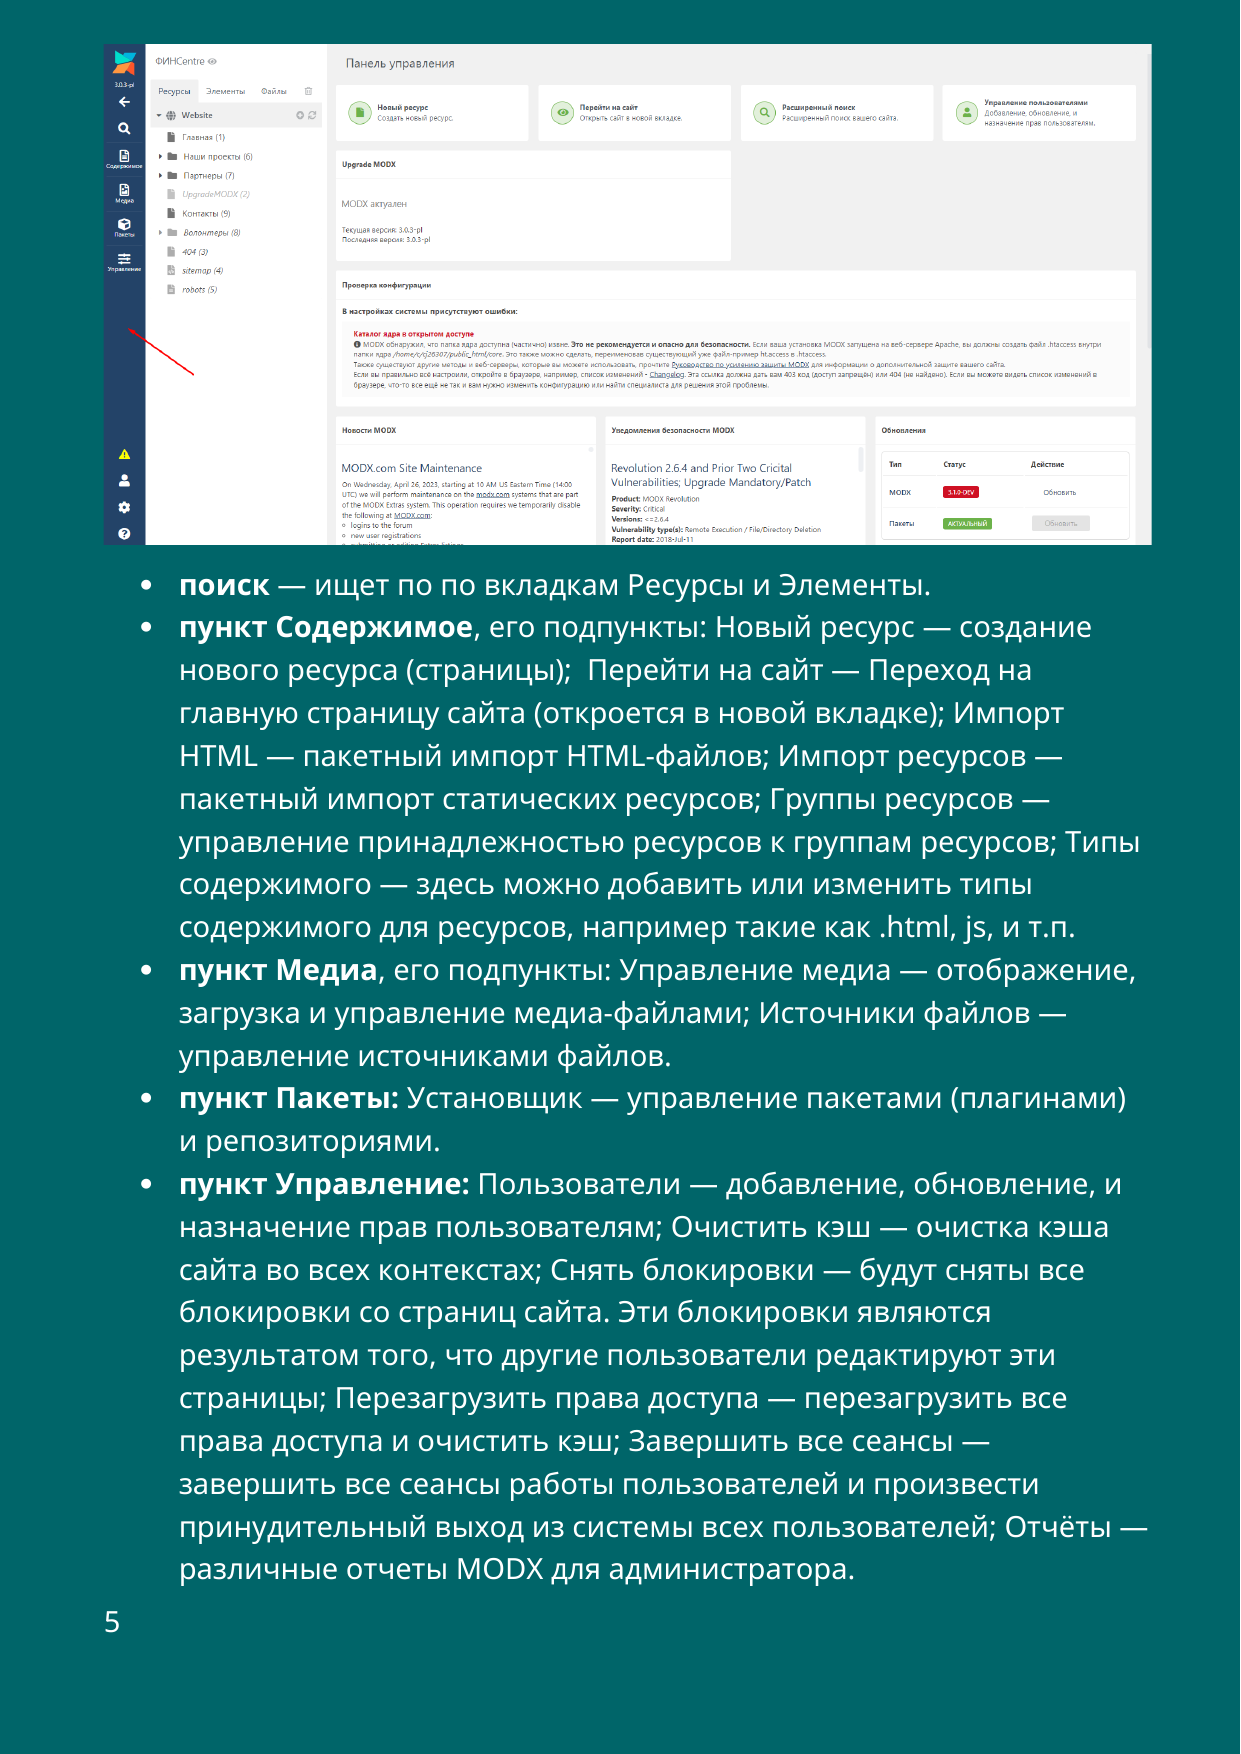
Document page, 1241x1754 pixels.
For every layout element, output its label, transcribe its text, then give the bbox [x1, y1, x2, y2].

list пункт Управление: Пользователи — добавление, обновление, и назначение прав пользователям; Очистить кэш — очистка кэша сайта во всех контекстах; Снять блокировки — будут сняты все блокировки со страниц сайта. Эти блокировки являются результатом того, что другие пользователи редактируют эти страницы; Перезагрузить права доступа — перезагрузить все права доступа и очистить кэш; Завершить все сеансы — завершить все сеансы работы пользователей и произвести принудительный выход из системы всех пользователей; Отчёты — различные отчеты MODX для администратора. [141, 1163, 1152, 1588]
list пункт Медиа, его подпункты: Управление медиа — отображение, загрузка и управление медиа-файлами; Источники файлов — управление источниками файлов. [141, 949, 1152, 1074]
picture [103, 44, 1152, 545]
list пункт Пакеты: Установщик — управление пакетами (плагинами) и репозиториями. [141, 1078, 1152, 1160]
list пункт Содержимое, его подпункты: Новый ресурс — создание нового ресурса (страницы); Перейти на сайт — Переход на главную страницу сайта (откроется в новой вкладке); Импорт HTML — пакетный импорт HTML-файлов; Импорт ресурсов — пакетный импорт статических ресурсов; Группы ресурсов — управление принадлежностью ресурсов к группам ресурсов; Типы содержимого — здесь можно добавить или изменить типы содержимого для ресурсов, например такие как .html, js, и т.п. [141, 607, 1152, 946]
list поиск — ищет по по вкладкам Ресурсы и Элементы. [141, 564, 1152, 604]
